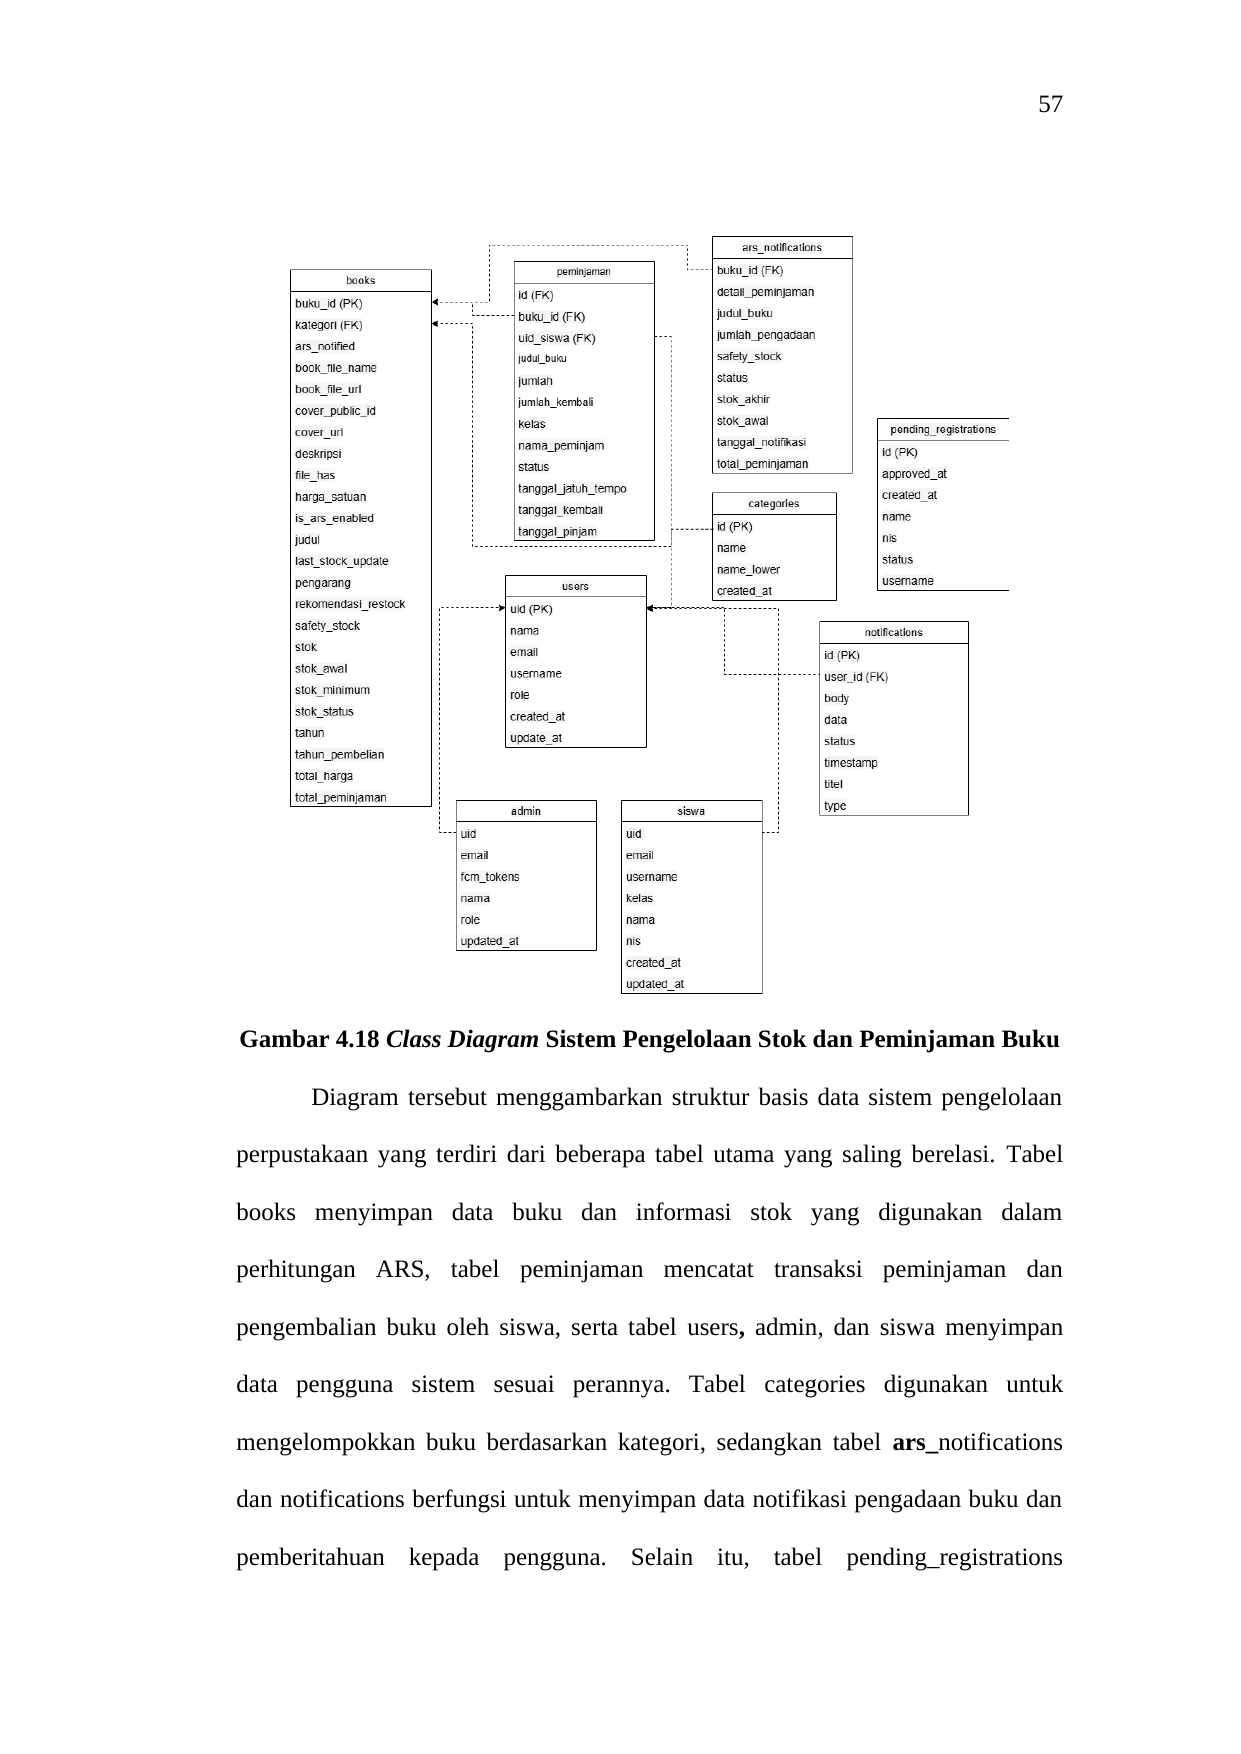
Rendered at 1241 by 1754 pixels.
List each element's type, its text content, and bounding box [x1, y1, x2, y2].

text Gambar 4.18 Class Diagram Sistem Pengelolaan Stok dan Peminjaman Buku [236, 1024, 1063, 1053]
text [236, 1082, 1063, 1571]
picture [290, 236, 1009, 996]
